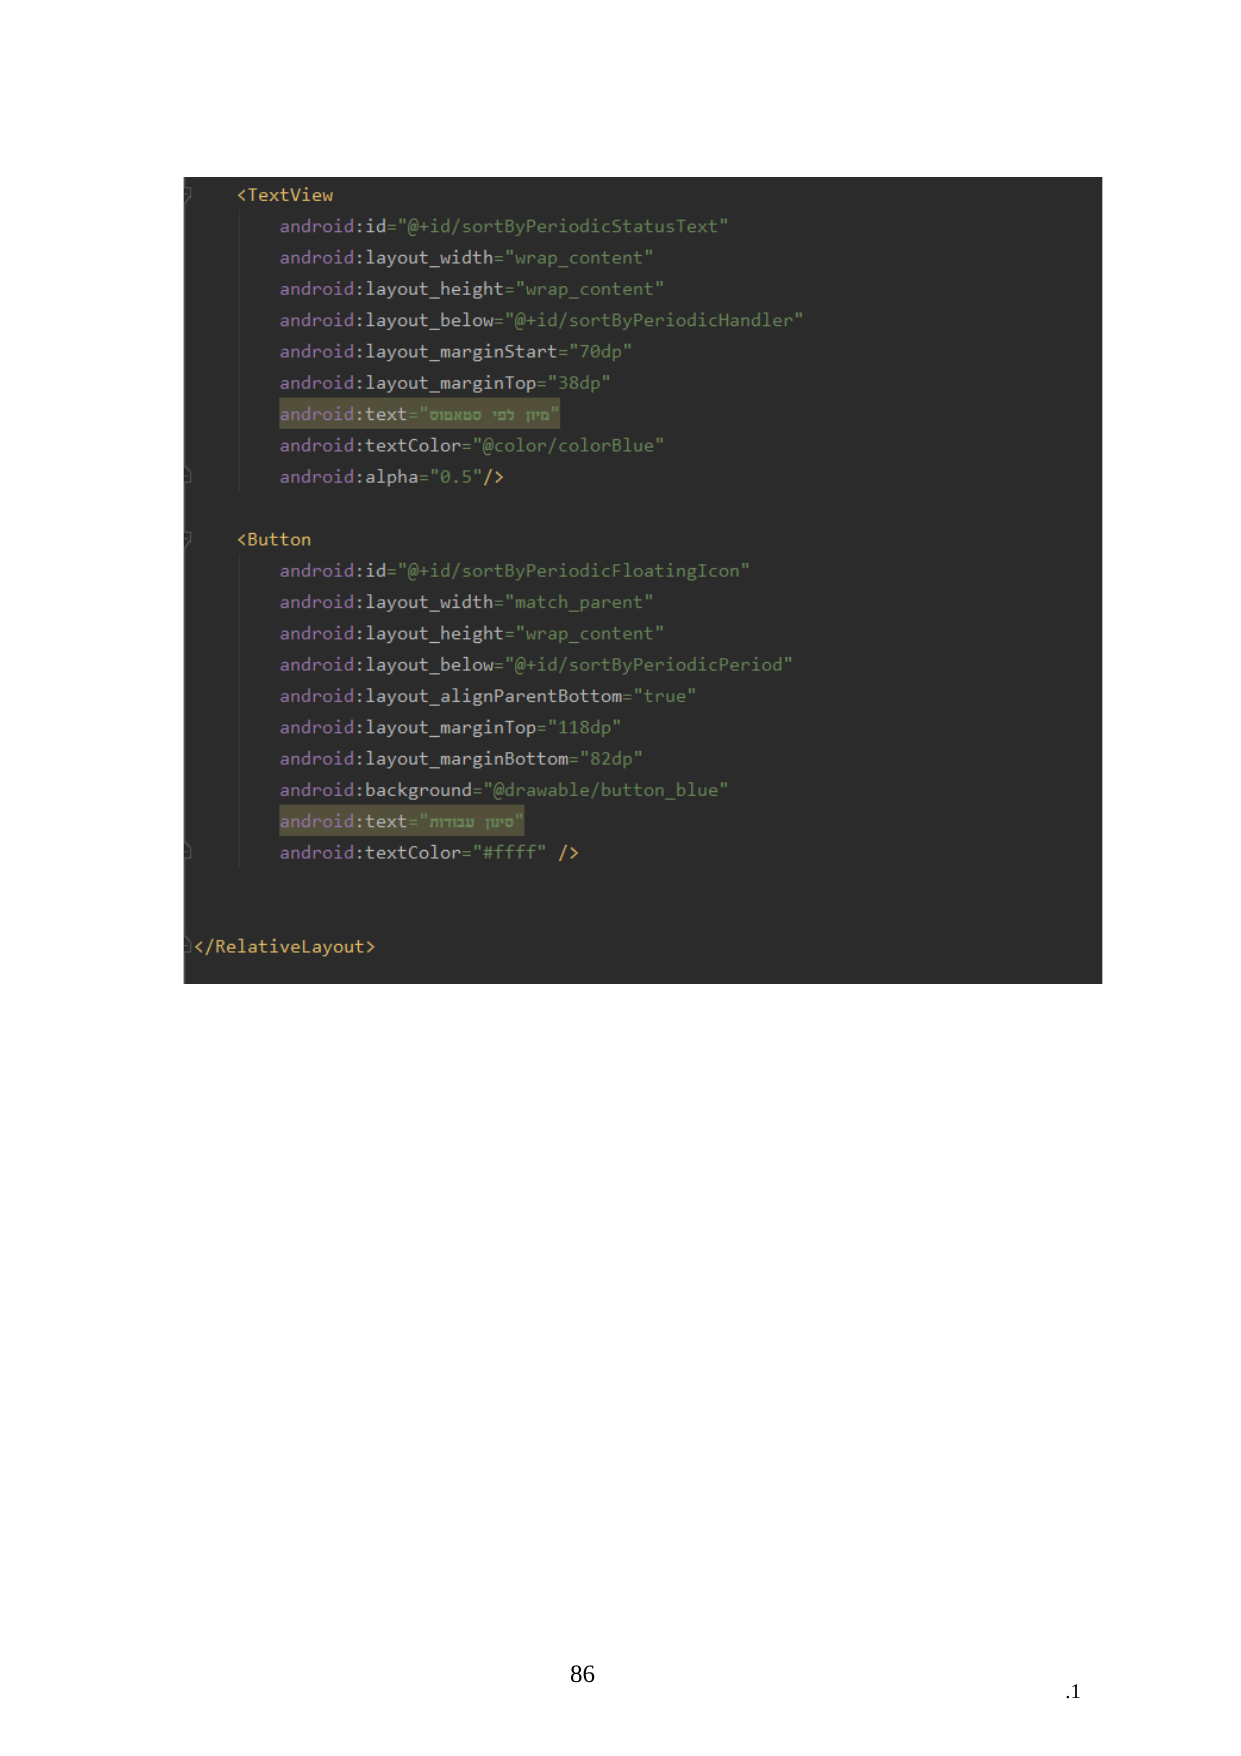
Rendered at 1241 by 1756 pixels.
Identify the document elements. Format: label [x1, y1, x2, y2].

picture [183, 177, 1103, 984]
